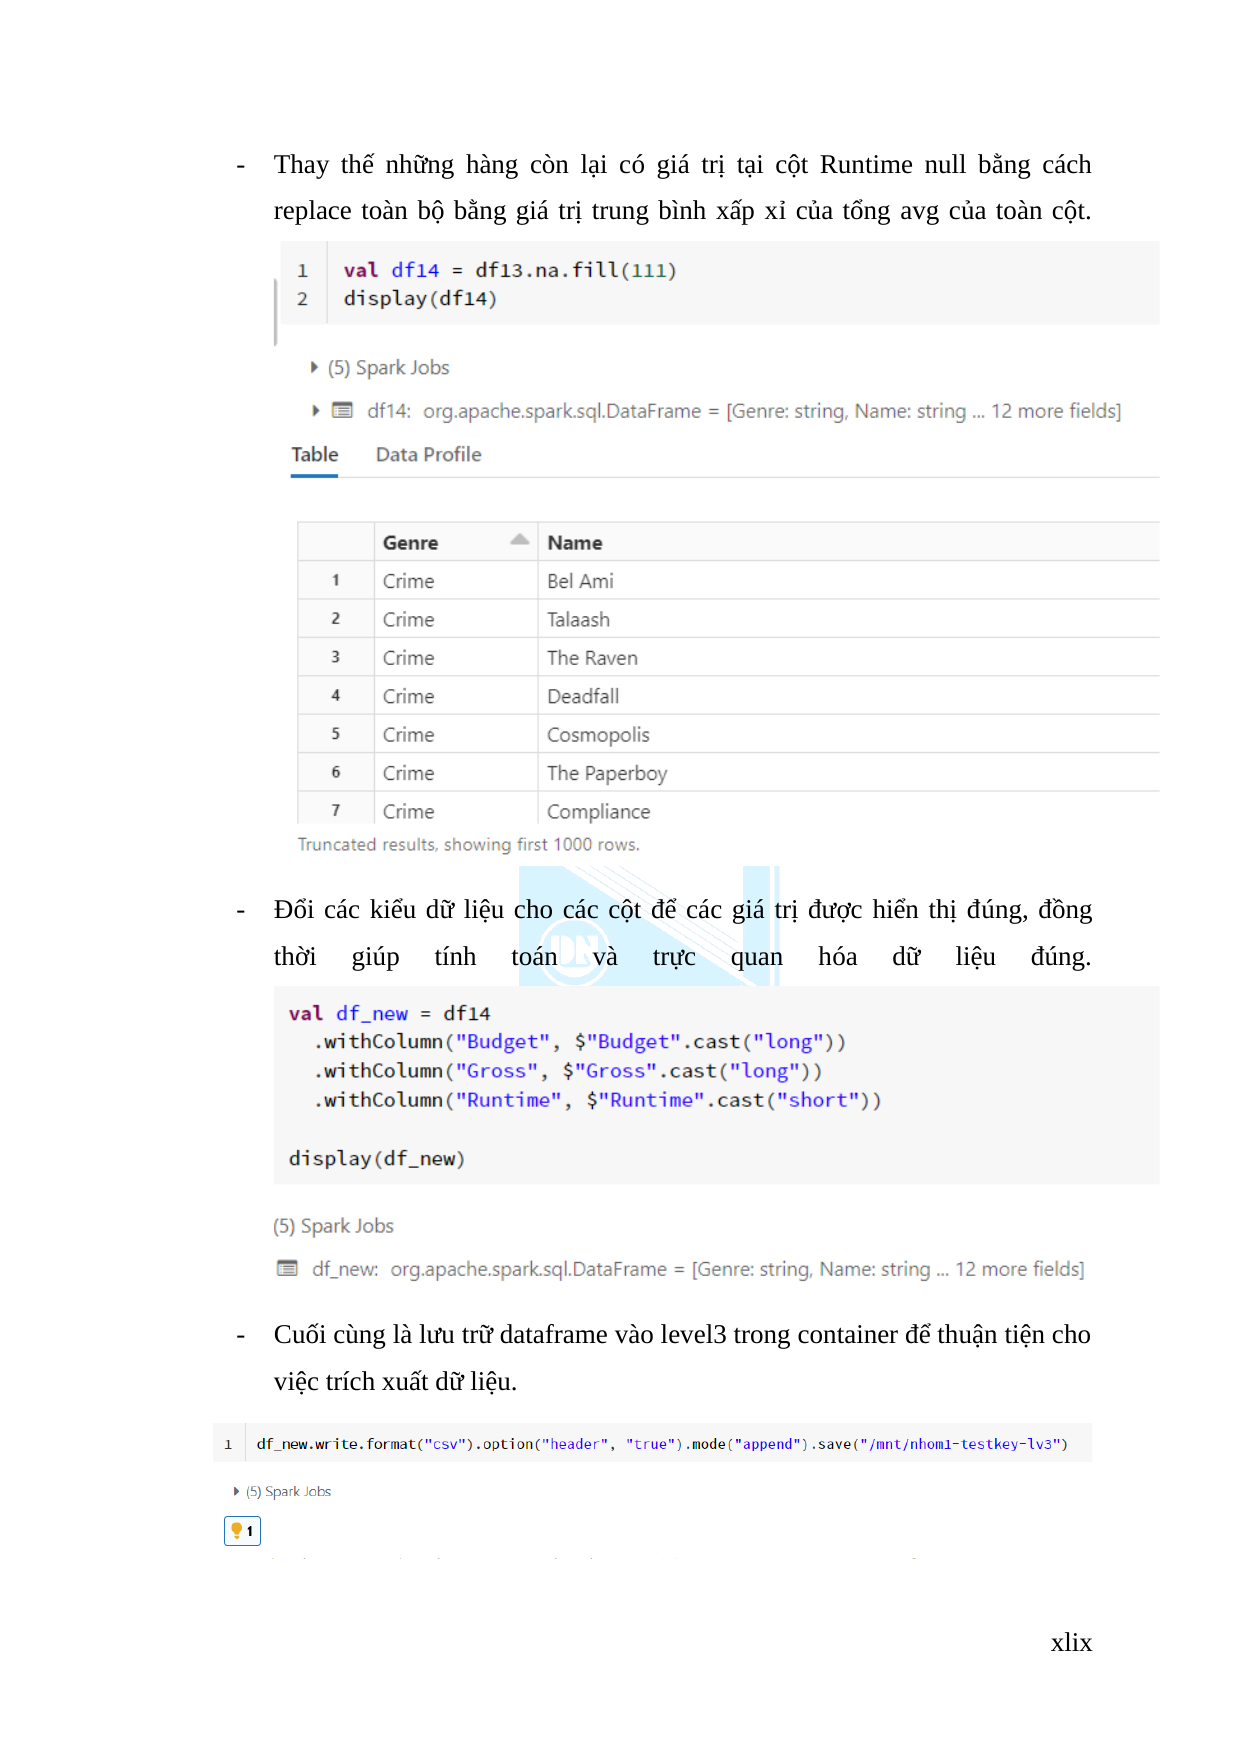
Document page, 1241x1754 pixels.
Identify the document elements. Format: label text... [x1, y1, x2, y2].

picture [273, 241, 1160, 866]
text Cuối cùng là lưu trữ dataframe vào level3 trong container để thuận tiện cho việc trích xuất dữ liệu. [236, 1318, 1092, 1396]
picture [206, 1423, 1093, 1559]
picture [273, 986, 1160, 1290]
